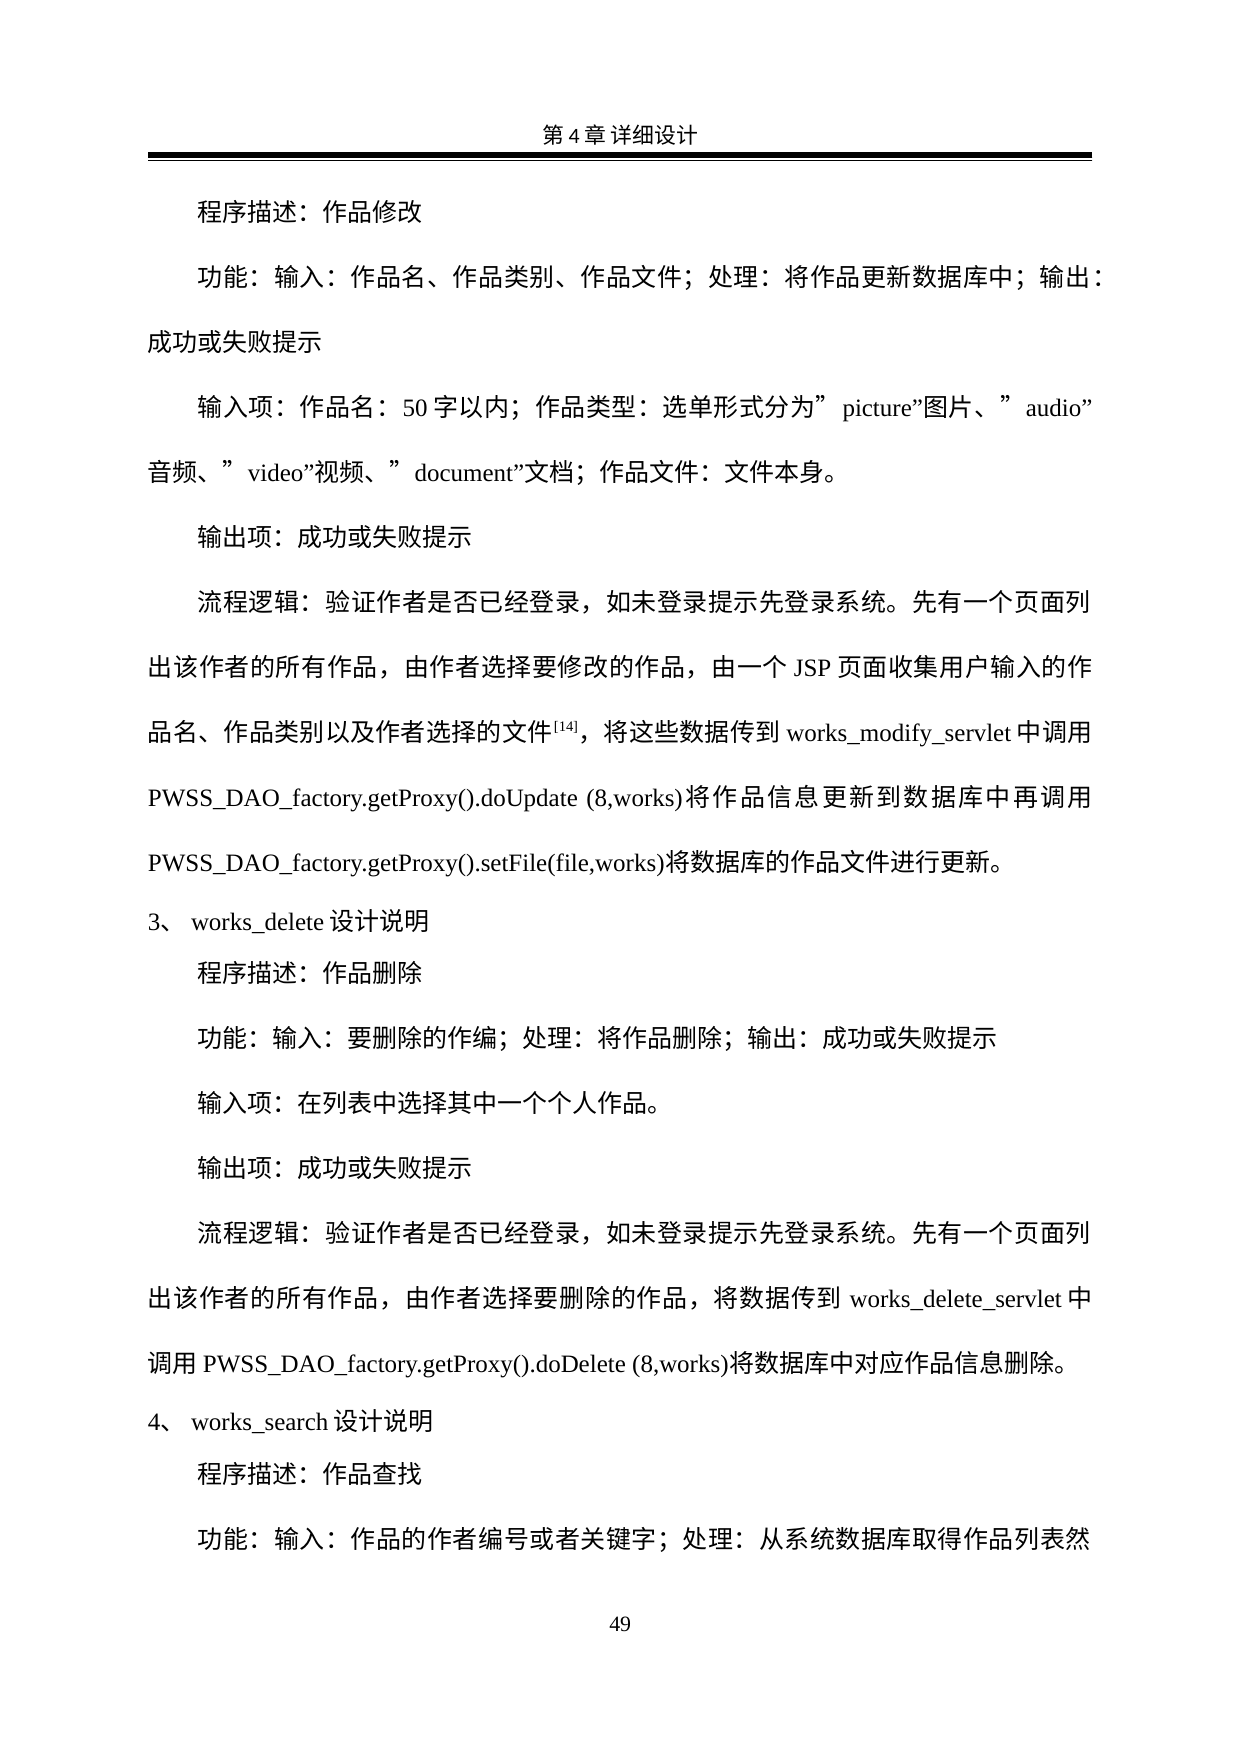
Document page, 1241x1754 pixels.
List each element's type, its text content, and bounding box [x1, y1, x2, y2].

list 3、 works_delete设计说明 [148, 893, 1092, 939]
text 程序描述：作品修改 [148, 178, 1092, 243]
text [148, 1505, 1092, 1570]
text 输入项：在列表中选择其中一个个人作品。 [148, 1069, 1092, 1134]
text 程序描述：作品删除 [148, 939, 1092, 1004]
text 输出项：成功或失败提示 [148, 1134, 1092, 1199]
text 流程逻辑：验证作者是否已经登录，如未登录提示先登录系统。先有一个页面列出该作者的所有作品，由作者选择要删除的作品，将数据传到works_delete_servlet中调用PWSS_DAO_factory.getProxy().doDelete (8,works)将数据库中对应作品信息删除。 [148, 1199, 1092, 1394]
text 输出项：成功或失败提示 [148, 503, 1092, 568]
text 功能：输入：作品名、作品类别、作品文件；处理：将作品更新数据库中；输出：成功或失败提示 [148, 243, 1092, 373]
text 程序描述：作品查找 [148, 1440, 1092, 1505]
text 流程逻辑：验证作者是否已经登录，如未登录提示先登录系统。先有一个页面列出该作者的所有作品，由作者选择要修改的作品，由一个JSP页面收集用户输入的作品名、作品类别以及作者选择的文件[14]，将这些数据传到works_modify_servlet中调用PWSS_DAO_factory.getProxy().doUpdate (8,works)将作品信息更新到数据库中再调用PWSS_DAO_factory.getProxy().setFile(file,works)将数据库的作品文件进行更新。 [148, 568, 1092, 893]
text 功能：输入：要删除的作编；处理：将作品删除；输出：成功或失败提示 [148, 1004, 1092, 1069]
list 4、 works_search设计说明 [148, 1394, 1092, 1440]
text 输入项：作品名：50字以内；作品类型：选单形式分为”picture”图片、”audio”音频、”video”视频、”document”文档；作品文件：文件本身。 [148, 373, 1092, 503]
